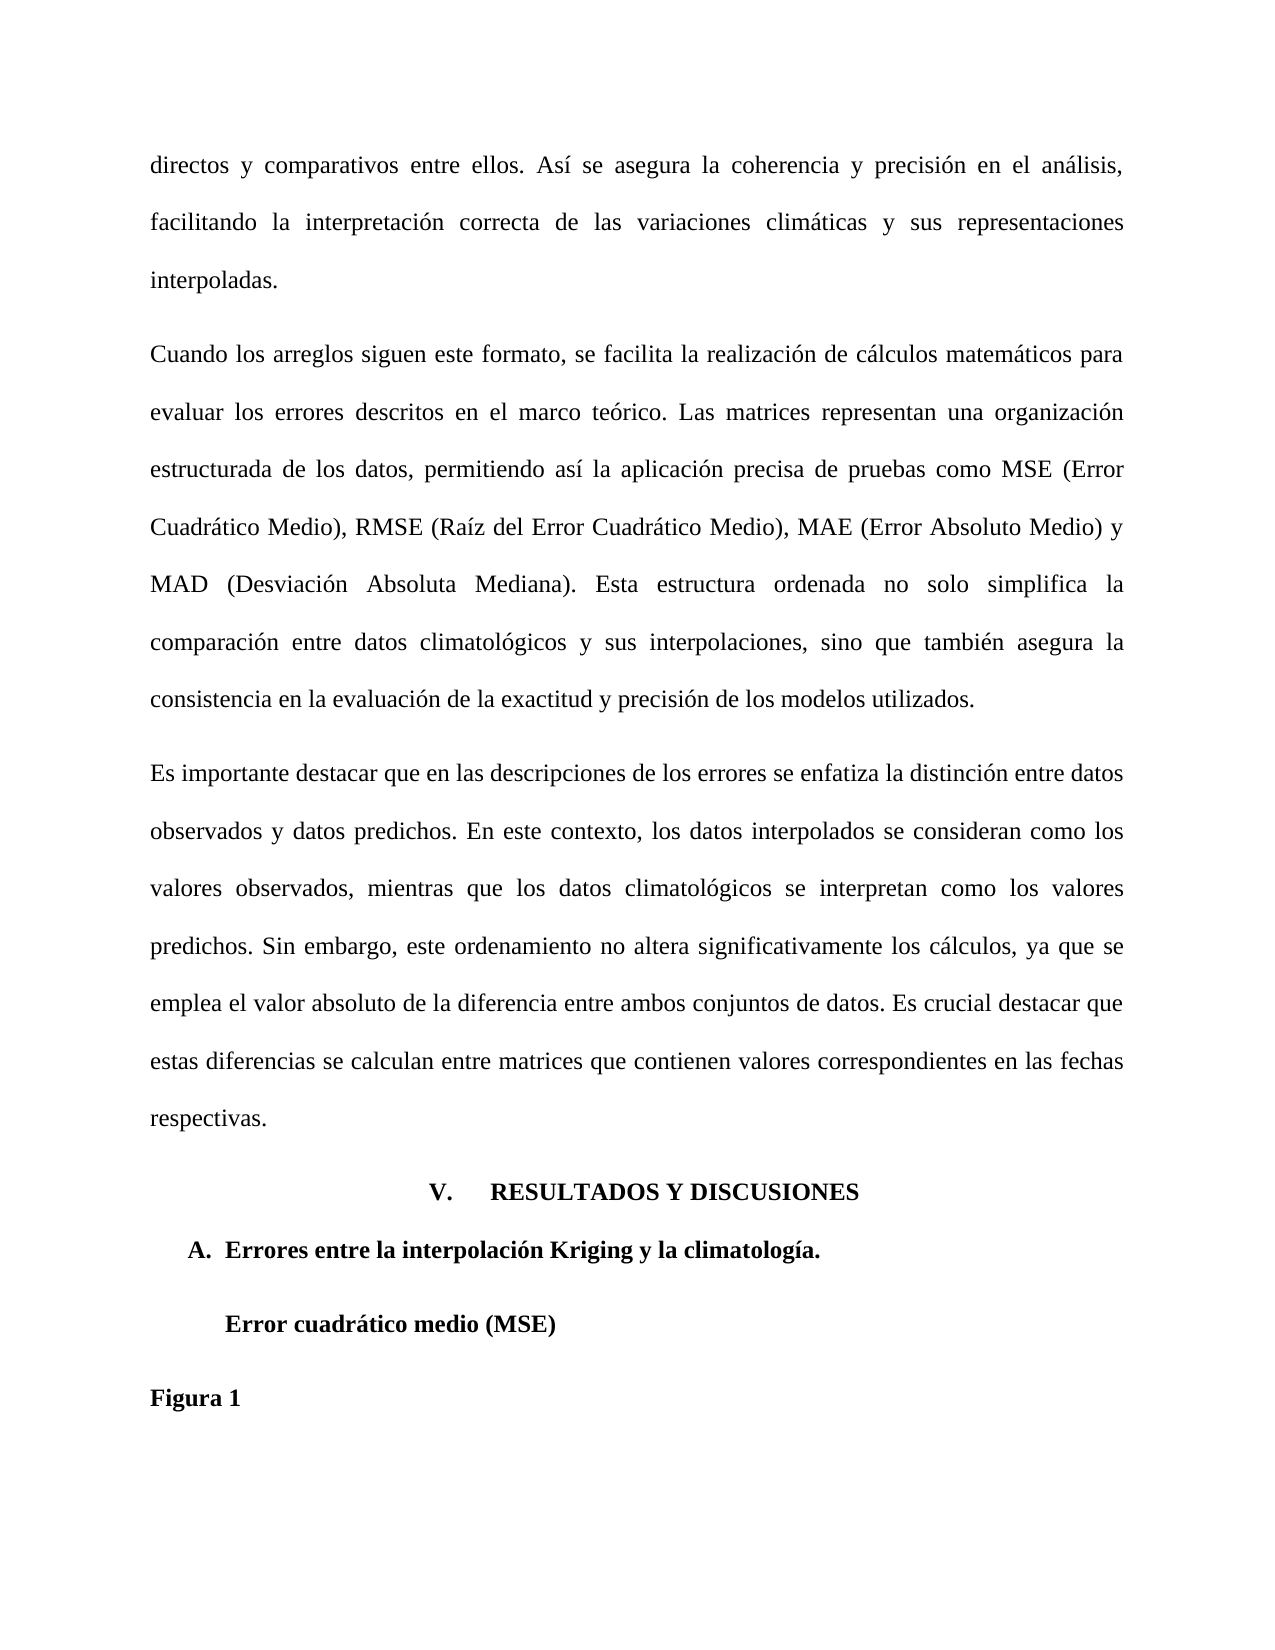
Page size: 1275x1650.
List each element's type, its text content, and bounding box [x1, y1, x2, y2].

list RESULTADOS Y DISCUSIONES [187, 1177, 1125, 1206]
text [150, 150, 1125, 294]
text Es importante destacar que en las descripciones de los errores se enfatiza la distinción entre datos observados y datos predichos. En este contexto, los datos interpolados se consideran como los valores observados, mientras que los datos climatológicos se interpretan como los valores predichos. Sin embargo, este ordenamiento no altera significativamente los cálculos, ya que se emplea el valor absoluto de la diferencia entre ambos conjuntos de datos. Es crucial destacar que estas diferencias se calculan entre matrices que contienen valores correspondientes en las fechas respectivas. [150, 758, 1125, 1132]
text Error cuadrático medio (MSE) [150, 1309, 1125, 1338]
list Errores entre la interpolación Kriging y la climatología. [187, 1235, 1125, 1264]
text Figura 1 [150, 1383, 1125, 1412]
text Cuando los arreglos siguen este formato, se facilita la realización de cálculos matemáticos para evaluar los errores descritos en el marco teórico. Las matrices representan una organización estructurada de los datos, permitiendo así la aplicación precisa de pruebas como MSE (Error Cuadrático Medio), RMSE (Raíz del Error Cuadrático Medio), MAE (Error Absoluto Medio) y MAD (Desviación Absoluta Mediana). Esta estructura ordenada no solo simplifica la comparación entre datos climatológicos y sus interpolaciones, sino que también asegura la consistencia en la evaluación de la exactitud y precisión de los modelos utilizados. [150, 339, 1125, 713]
